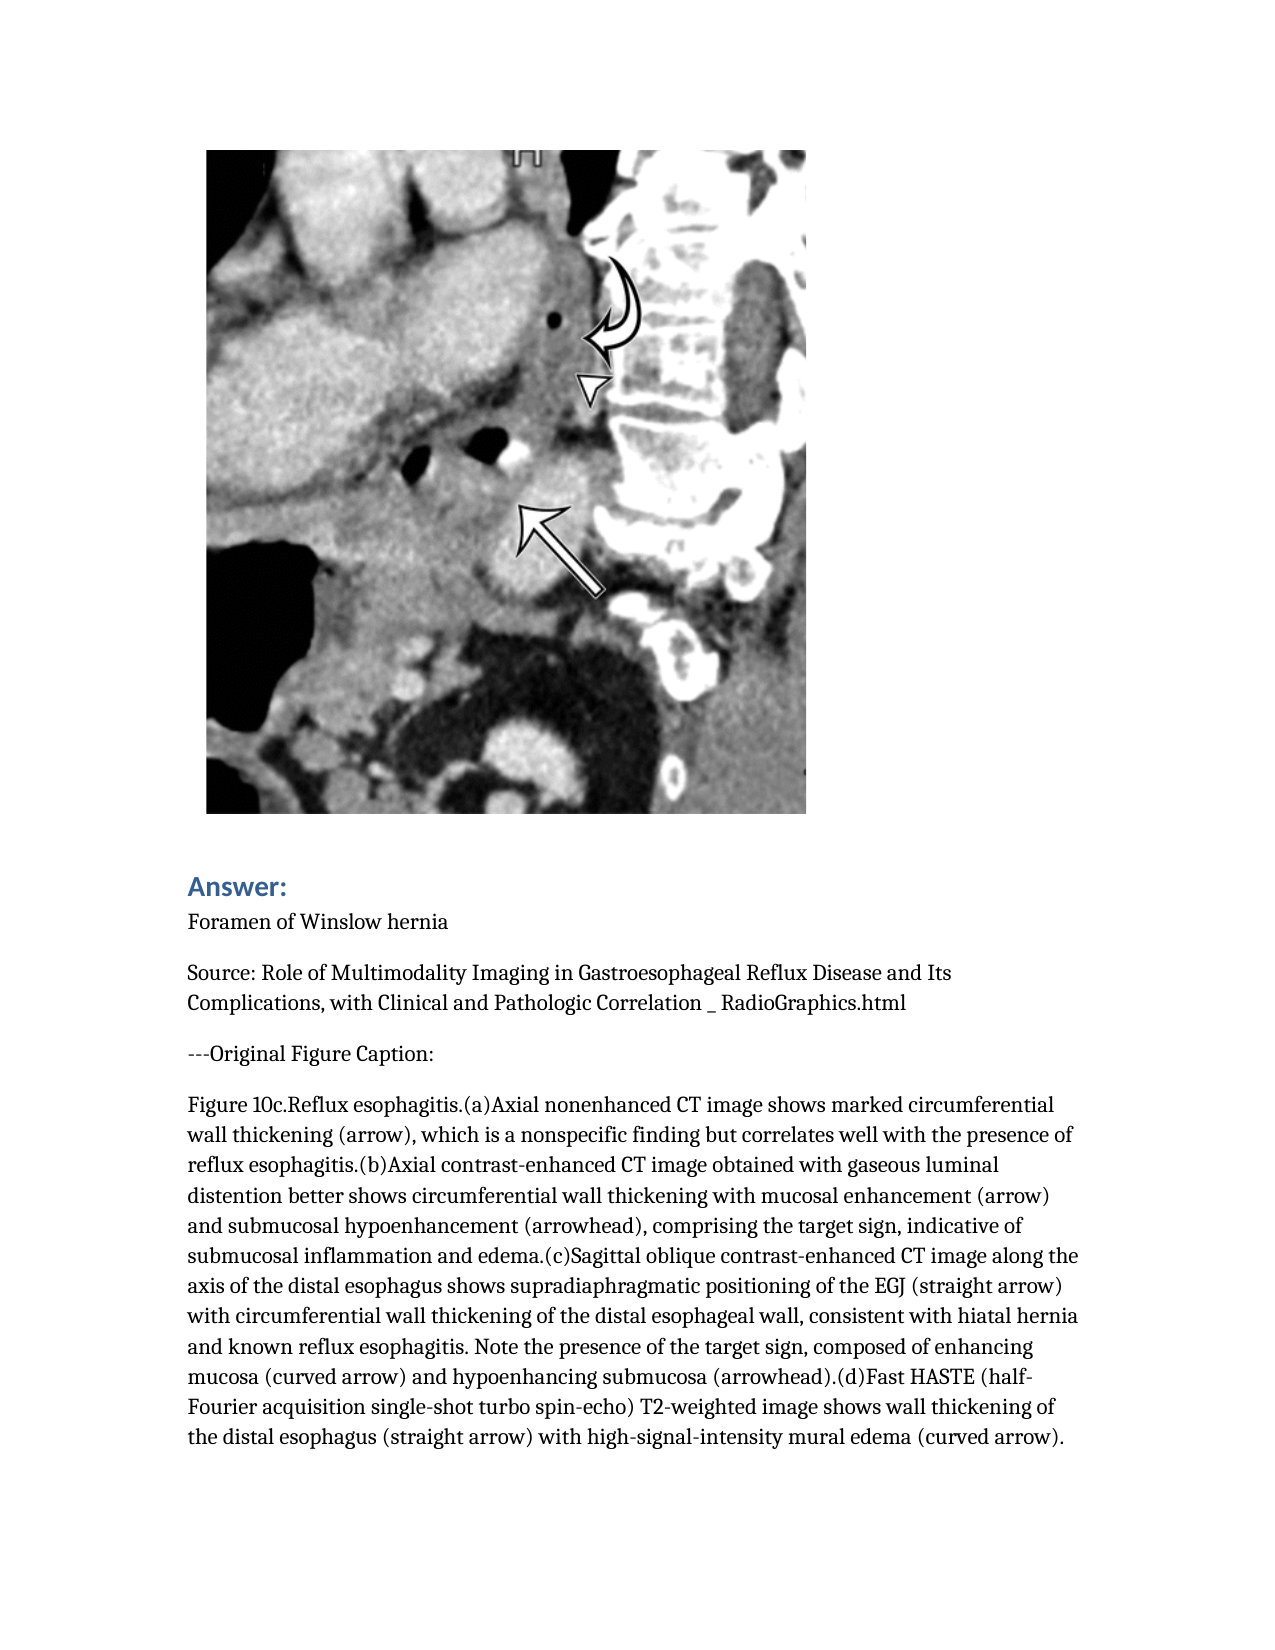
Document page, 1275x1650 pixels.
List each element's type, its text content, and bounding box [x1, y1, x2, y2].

subtitle Answer: [187, 868, 1087, 903]
picture [206, 150, 807, 814]
text Source: Role of Multimodality Imaging in Gastroesophageal Reflux Disease and Its Complications, with Clinical and Pathologic Correlation _ RadioGraphics.html [187, 959, 1087, 1016]
text Figure 10c.Reflux esophagitis.(a)Axial nonenhanced CT image shows marked circumferential wall thickening (arrow), which is a nonspecific finding but correlates well with the presence of reflux esophagitis.(b)Axial contrast-enhanced CT image obtained with gaseous luminal distention better shows circumferential wall thickening with mucosal enhancement (arrow) and submucosal hypoenhancement (arrowhead), comprising the target sign, indicative of submucosal inflammation and edema.(c)Sagittal oblique contrast-enhanced CT image along the axis of the distal esophagus shows supradiaphragmatic positioning of the EGJ (straight arrow) with circumferential wall thickening of the distal esophageal wall, consistent with hiatal hernia and known reflux esophagitis. Note the presence of the target sign, composed of enhancing mucosa (curved arrow) and hypoenhancing submucosa (arrowhead).(d)Fast HASTE (half-Fourier acquisition single-shot turbo spin-echo) T2-weighted image shows wall thickening of the distal esophagus (straight arrow) with high-signal-intensity mural edema (curved arrow). [187, 1092, 1087, 1451]
text Foramen of Winslow hernia [187, 908, 1087, 935]
text ---Original Figure Caption: [187, 1041, 1087, 1067]
